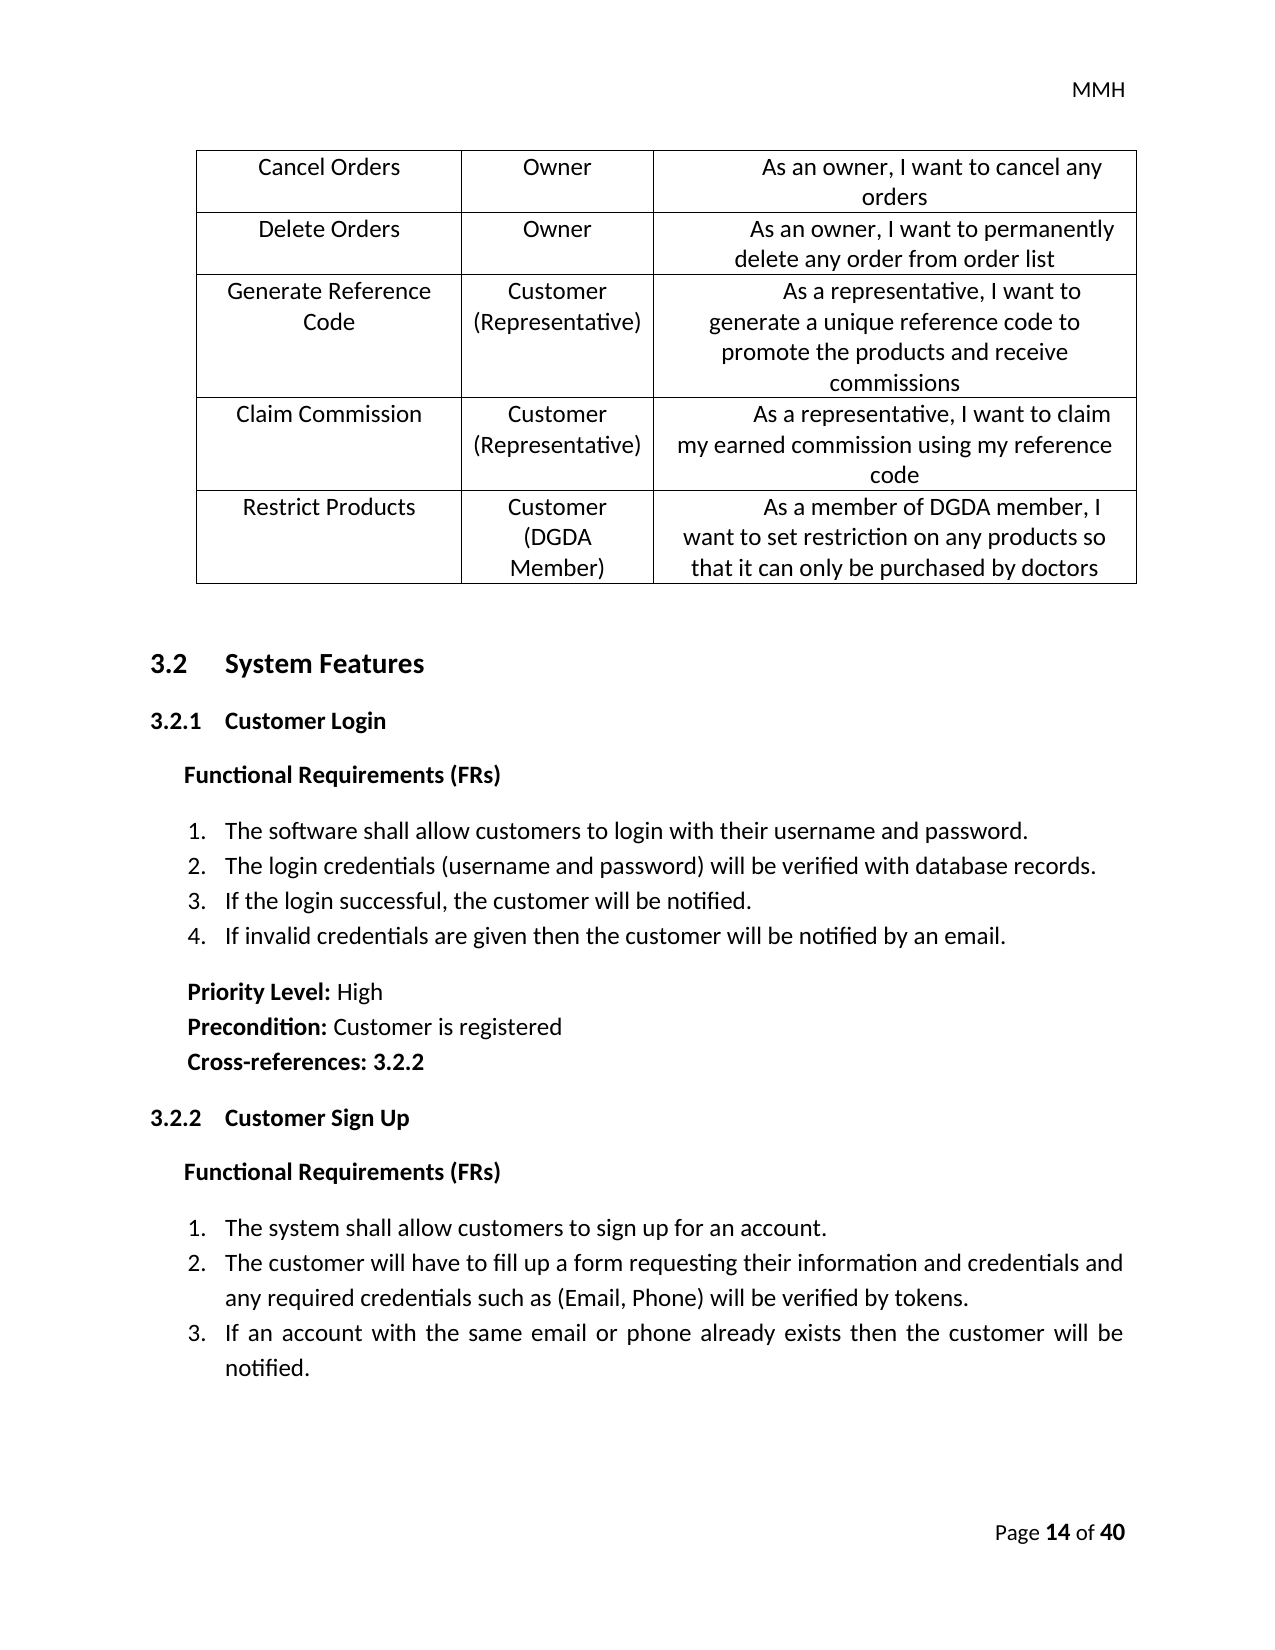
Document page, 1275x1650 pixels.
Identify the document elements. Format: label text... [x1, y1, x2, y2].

table_cell Cancel Orders [197, 151, 461, 212]
list The login credentials (username and password) will be verified with database records. [187, 851, 1125, 881]
list If invalid credentials are given then the customer will be notified by an email. [187, 921, 1125, 951]
list The software shall allow customers to login with their username and password. [187, 816, 1125, 846]
list If an account with the same email or phone already exists then the customer will be notified. [187, 1317, 1125, 1383]
table_cell Generate Reference Code [197, 275, 461, 397]
subtitle Customer Sign Up [150, 1106, 1125, 1131]
table_cell Owner [462, 213, 653, 274]
table_cell Delete Orders [197, 213, 461, 274]
table_cell As a representative, I want to generate a unique reference code to promote the products and receive commissions [654, 275, 1136, 397]
table_cell Customer (DGDA Member) [462, 491, 653, 582]
table_cell As an owner, I want to cancel any orders [654, 151, 1136, 212]
table_cell Customer (Representative) [462, 275, 653, 397]
table_cell As an owner, I want to permanently delete any order from order list [654, 213, 1136, 274]
text Functional Requirements (FRs) [150, 760, 1125, 790]
subtitle Customer Login [150, 710, 1125, 735]
subtitle System Features [150, 645, 1125, 681]
table_cell Owner [462, 151, 653, 212]
list The customer will have to fill up a form requesting their information and credentials and any required credentials such as (Email, Phone) will be verified by tokens. [187, 1247, 1125, 1313]
list The system shall allow customers to sign up for an account. [187, 1212, 1125, 1243]
list If the login successful, the customer will be notified. [187, 886, 1125, 916]
table_cell Claim Commission [197, 398, 461, 490]
table_cell As a member of DGDA member, I want to set restriction on any products so that it can only be purchased by doctors [654, 491, 1136, 582]
table_cell Restrict Products [197, 491, 461, 582]
text Functional Requirements (FRs) [150, 1156, 1125, 1187]
table_cell As a representative, I want to claim my earned commission using my reference code [654, 398, 1136, 490]
text Priority Level: High Precondition: Customer is registered Cross-references: 3.2.2 [187, 976, 1125, 1077]
table_cell Customer (Representative) [462, 398, 653, 490]
